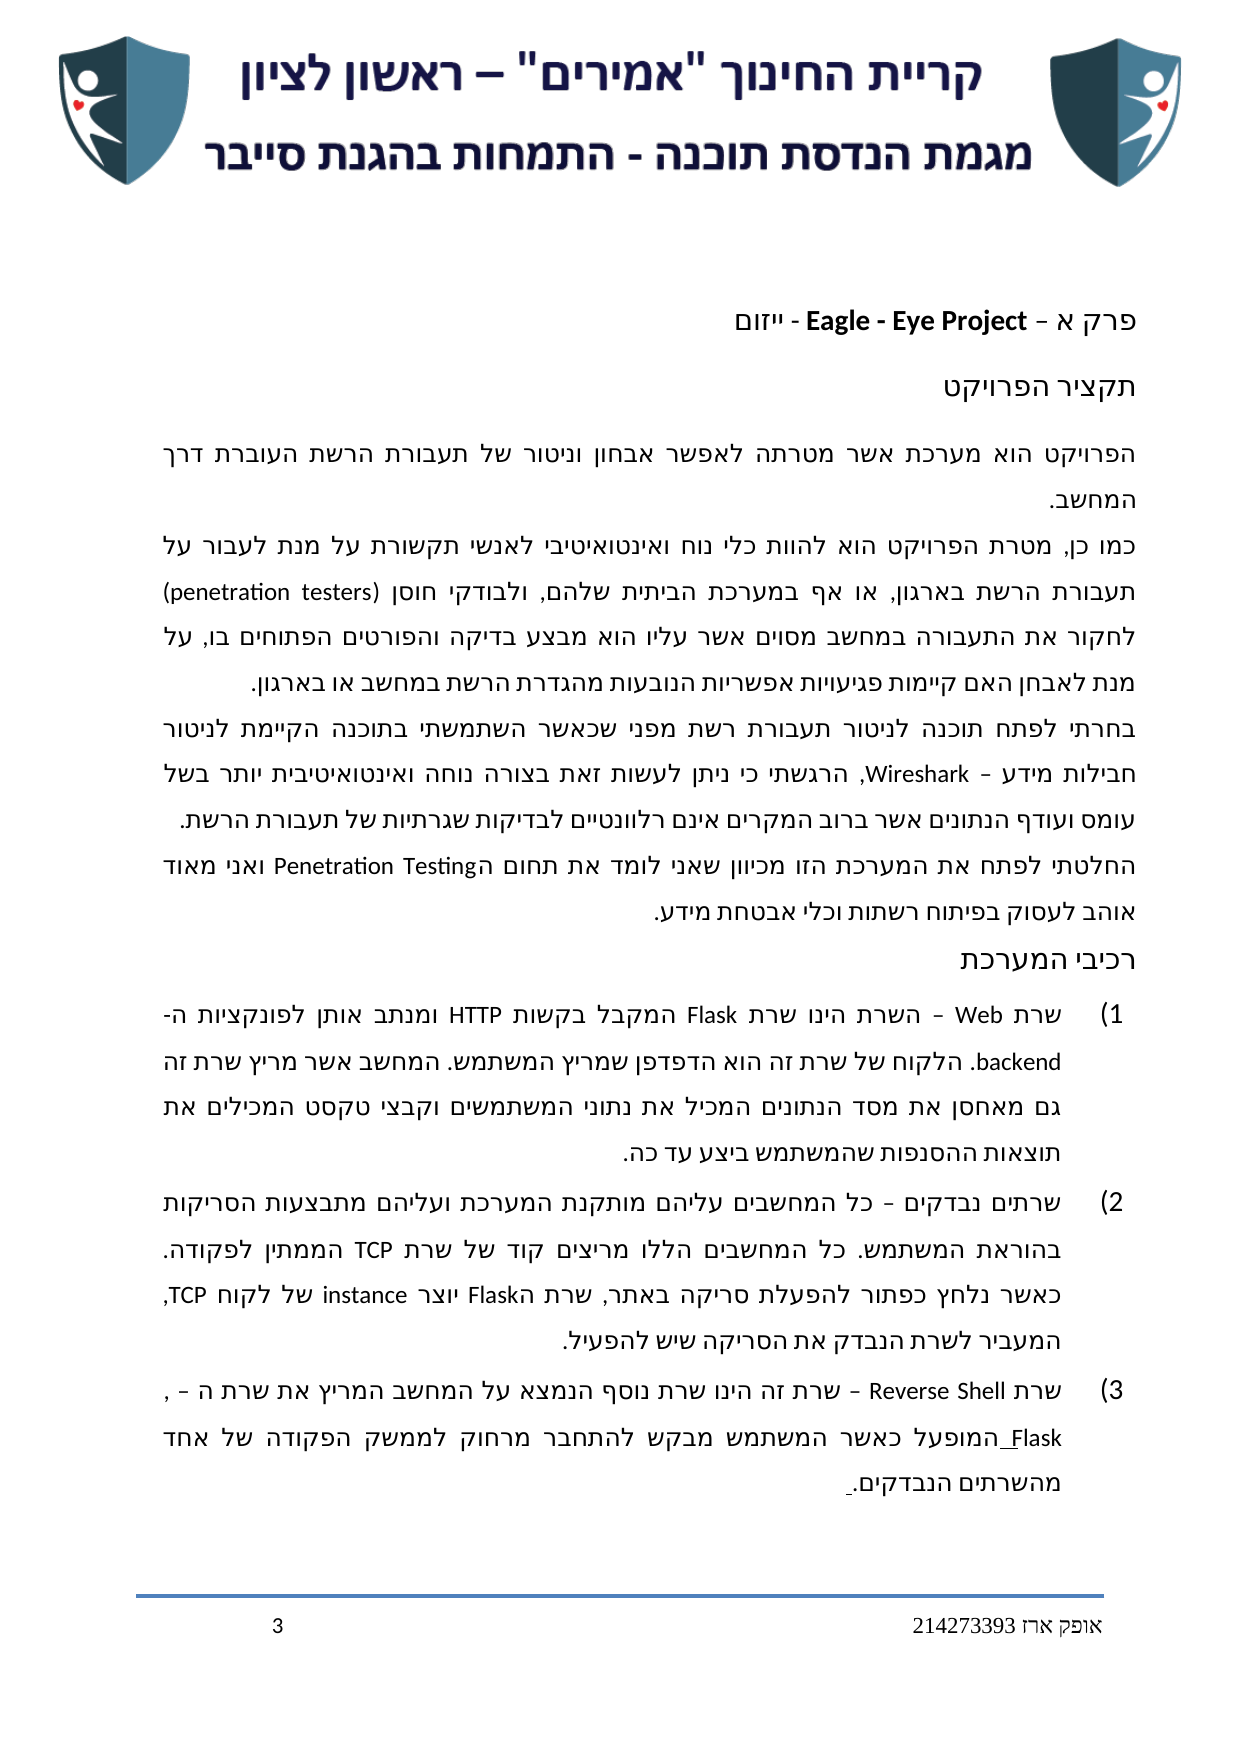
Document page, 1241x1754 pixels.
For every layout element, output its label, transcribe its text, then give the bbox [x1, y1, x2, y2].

text רכיבי המערכת [162, 941, 1137, 977]
text בחרתי לפתח תוכנה לניטור תעבורת רשת מפני שכאשר השתמשתי בתוכנה הקיימת לניטור חבילות מידע – Wireshark, הרגשתי כי ניתן לעשות זאת בצורה נוחה ואינטואיטיבית יותר בשל עומס ועודף הנתונים אשר ברוב המקרים אינם רלוונטיים לבדיקות שגרתיות של תעבורת הרשת. [162, 713, 1137, 835]
list שרתים נבדקים – כל המחשבים עליהם מותקנת המערכת ועליהם מתבצעות הסריקות בהוראת המשתמש. כל המחשבים הללו מריצים קוד של שרת TCP הממתין לפקודה. כאשר נלחץ כפתור להפעלת סריקה באתר, שרת הFlask יוצר instance של לקוח TCP, המעביר לשרת הנבדק את הסריקה שיש להפעיל. [162, 1183, 1099, 1356]
subtitle פרק א – Eagle - Eye Project - ייזום [162, 302, 1137, 338]
list שרת Web – השרת הינו שרת Flask המקבל בקשות HTTP ומנתב אותן לפונקציות ה-backend. הלקוח של שרת זה הוא הדפדפן שמריץ המשתמש. המחשב אשר מריץ שרת זה גם מאחסן את מסד הנתונים המכיל את נתוני המשתמשים וקבצי טקסט המכילים את תוצאות ההסנפות שהמשתמש ביצע עד כה. [162, 995, 1099, 1168]
list שרת Reverse Shell – שרת זה הינו שרת נוסף הנמצא על המחשב המריץ את שרת ה – ,Flask המופעל כאשר המשתמש מבקש להתחבר מרחוק לממשק הפקודה של אחד מהשרתים הנבדקים. [162, 1371, 1099, 1498]
text תקציר הפרויקט [162, 368, 1137, 404]
picture [58, 36, 1182, 188]
text כמו כן, מטרת הפרויקט הוא להוות כלי נוח ואינטואיטיבי לאנשי תקשורת על מנת לעבור על תעבורת הרשת בארגון, או אף במערכת הביתית שלהם, ולבודקי חוסן (penetration testers) לחקור את התעבורה במחשב מסוים אשר עליו הוא מבצע בדיקה והפורטים הפתוחים בו, על מנת לאבחן האם קיימות פגיעויות אפשריות הנובעות מהגדרת הרשת במחשב או בארגון. [162, 530, 1137, 698]
text החלטתי לפתח את המערכת הזו מכיוון שאני לומד את תחום הPenetration Testing ואני מאוד אוהב לעסוק בפיתוח רשתות וכלי אבטחת מידע. [162, 850, 1137, 926]
text הפרויקט הוא מערכת אשר מטרתה לאפשר אבחון וניטור של תעבורת הרשת העוברת דרך המחשב. [162, 438, 1137, 515]
